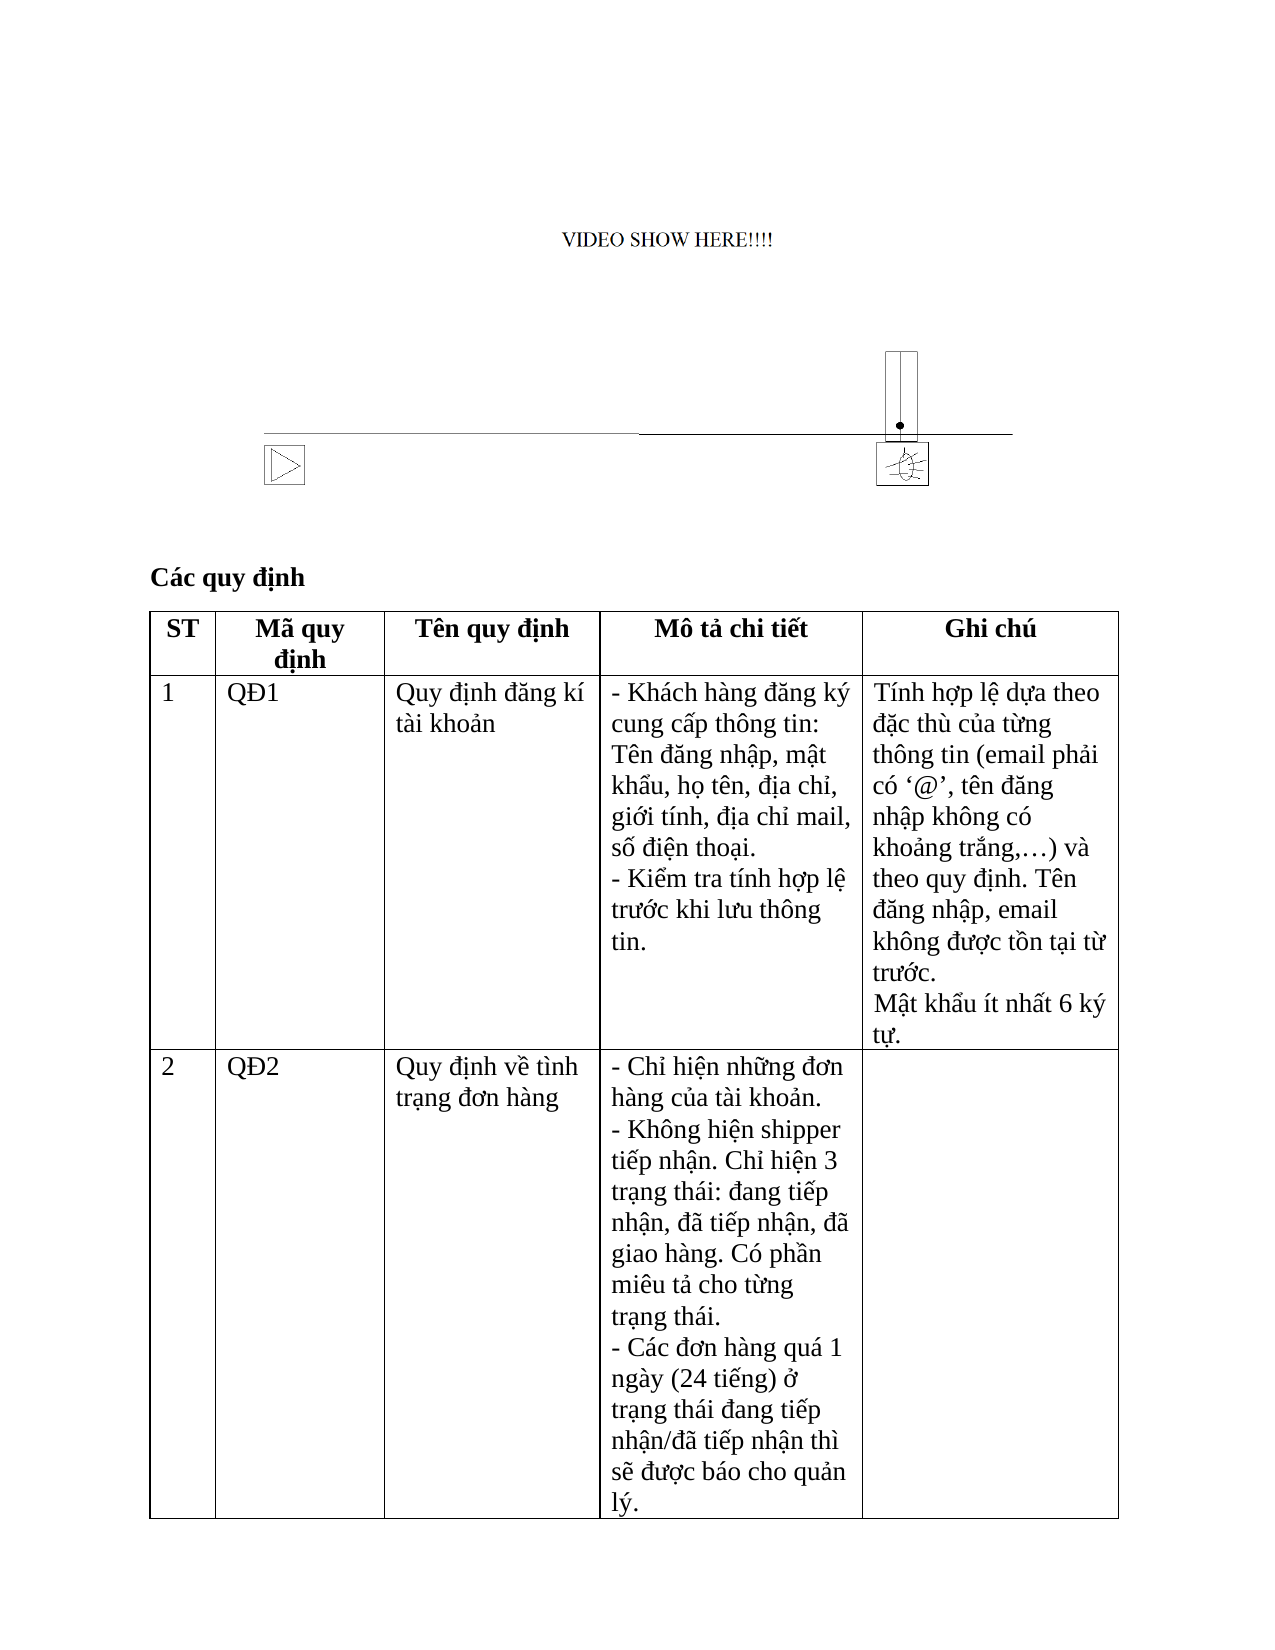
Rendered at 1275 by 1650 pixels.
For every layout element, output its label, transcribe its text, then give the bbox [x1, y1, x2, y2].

table_header Tên quy định [385, 612, 599, 674]
table_cell QĐ1 [216, 676, 384, 1049]
table_cell - Khách hàng đăng ký cung cấp thông tin: Tên đăng nhập, mật khẩu, họ tên, địa chỉ, giới tính, địa chỉ mail, số điện thoại. - Kiểm tra tính hợp lệ trước khi lưu thông tin. [601, 676, 862, 1049]
picture [262, 131, 1013, 492]
table_cell 1 [151, 676, 215, 1049]
table_header Mã quy định [216, 612, 384, 674]
table_header STTT [151, 612, 215, 674]
table_cell [863, 1050, 1118, 1518]
table_header Mô tả chi tiết [601, 612, 862, 674]
table_cell QĐ2 [216, 1050, 384, 1518]
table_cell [601, 1050, 862, 1518]
table_cell Quy định đăng kí tài khoản [385, 676, 599, 1049]
table_header Ghi chú [863, 612, 1118, 674]
table_cell Tính hợp lệ dựa theo đặc thù của từng thông tin (email phải có ‘@’, tên đăng nhập không có khoảng trắng,…) và theo quy định. Tên đăng nhập, email không được tồn tại từ trước. Mật khẩu ít nhất 6 ký tự. [863, 676, 1118, 1049]
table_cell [385, 1050, 599, 1518]
text Các quy định [150, 561, 1125, 592]
table_cell 2 [151, 1050, 215, 1518]
